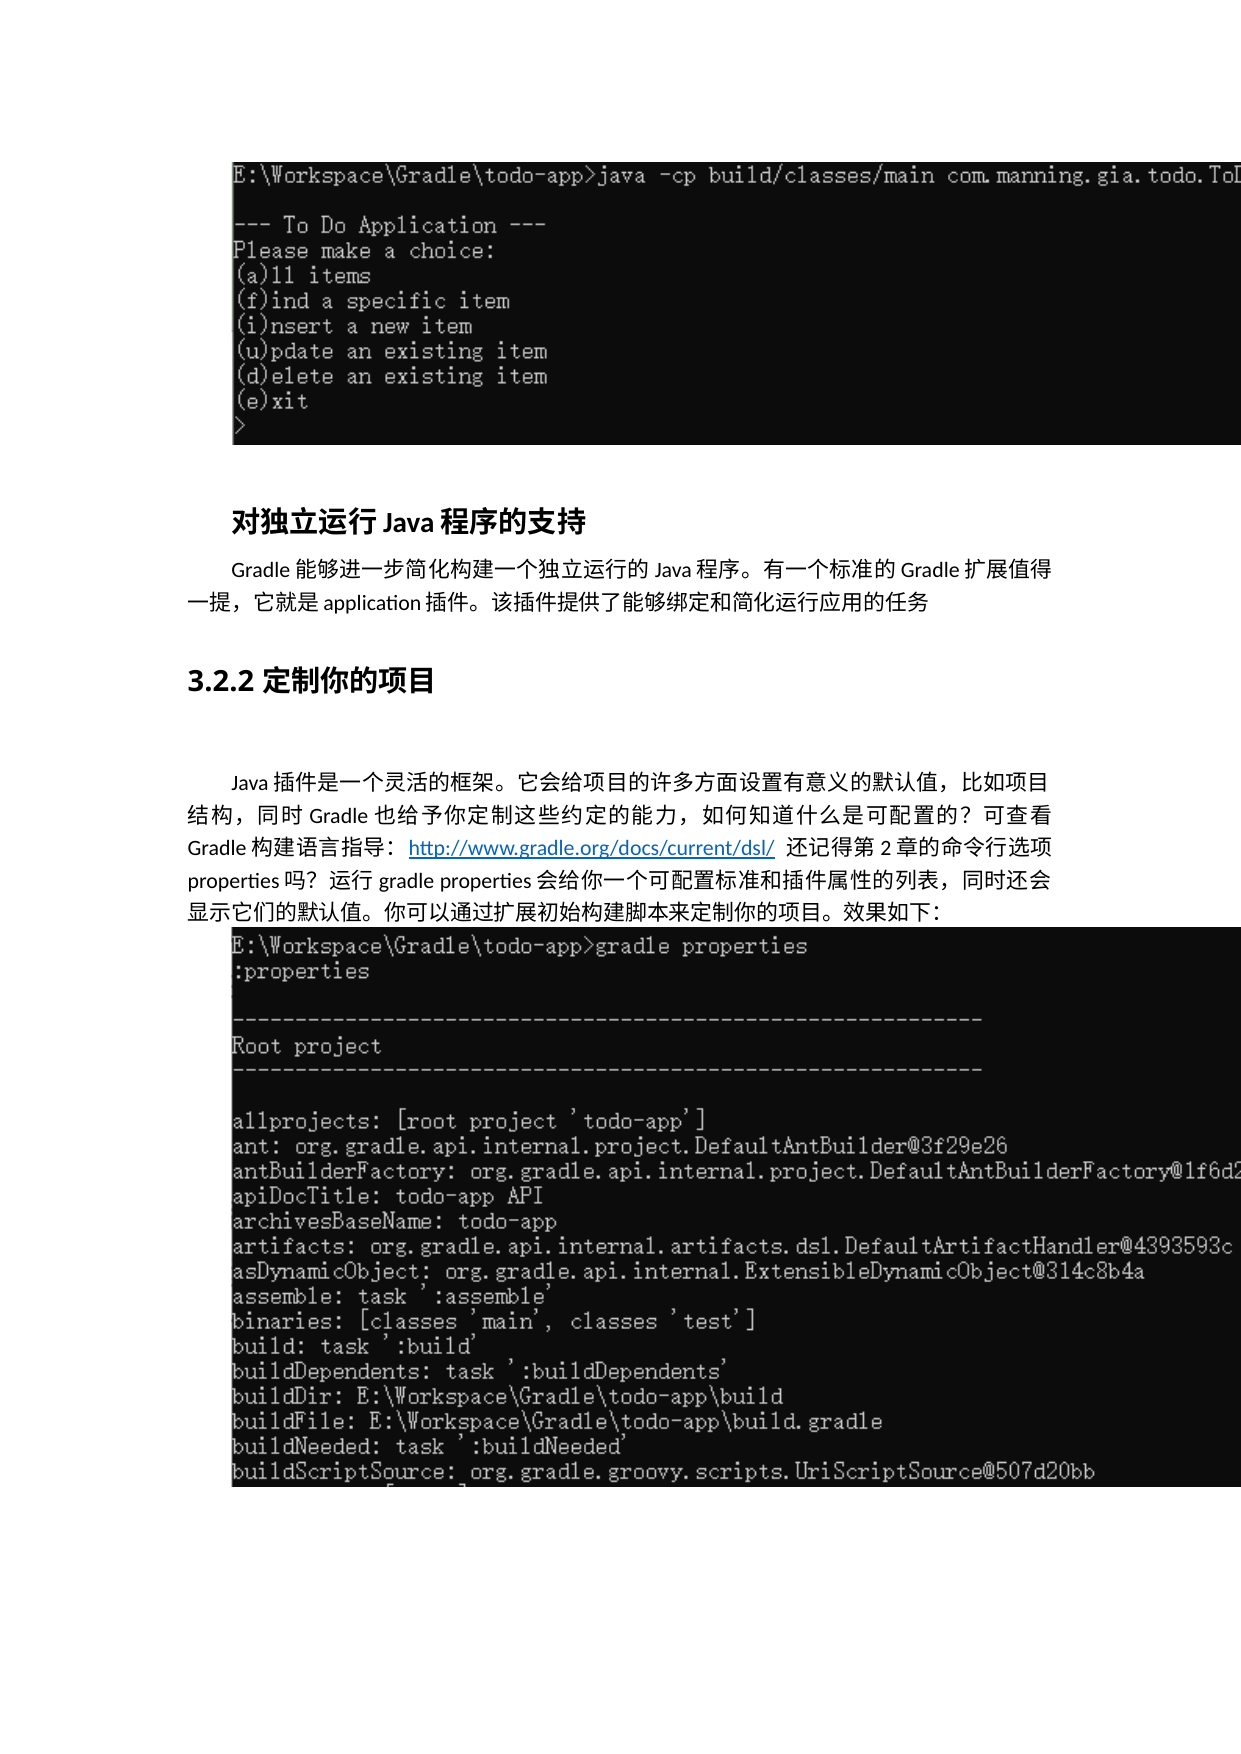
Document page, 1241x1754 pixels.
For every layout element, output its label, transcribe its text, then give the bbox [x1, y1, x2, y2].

text Java插件是一个灵活的框架。它会给项目的许多方面设置有意义的默认值，比如项目结构，同时Gradle也给予你定制这些约定的能力，如何知道什么是可配置的？可查看Gradle构建语言指导：http://www.gradle.org/docs/current/dsl/ 还记得第2章的命令行选项properties吗？运行gradle properties会给你一个可配置标准和插件属性的列表，同时还会显示它们的默认值。你可以通过扩展初始构建脚本来定制你的项目。效果如下： [187, 765, 1053, 927]
text Gradle能够进一步简化构建一个独立运行的Java程序。有一个标准的Gradle扩展值得一提，它就是application插件。该插件提供了能够绑定和简化运行应用的任务 [187, 552, 1053, 617]
subtitle 3.2.2 定制你的项目 [187, 646, 1053, 711]
picture [231, 162, 1241, 445]
text 对独立运行Java程序的支持 [187, 487, 1053, 552]
picture [231, 927, 1241, 1487]
